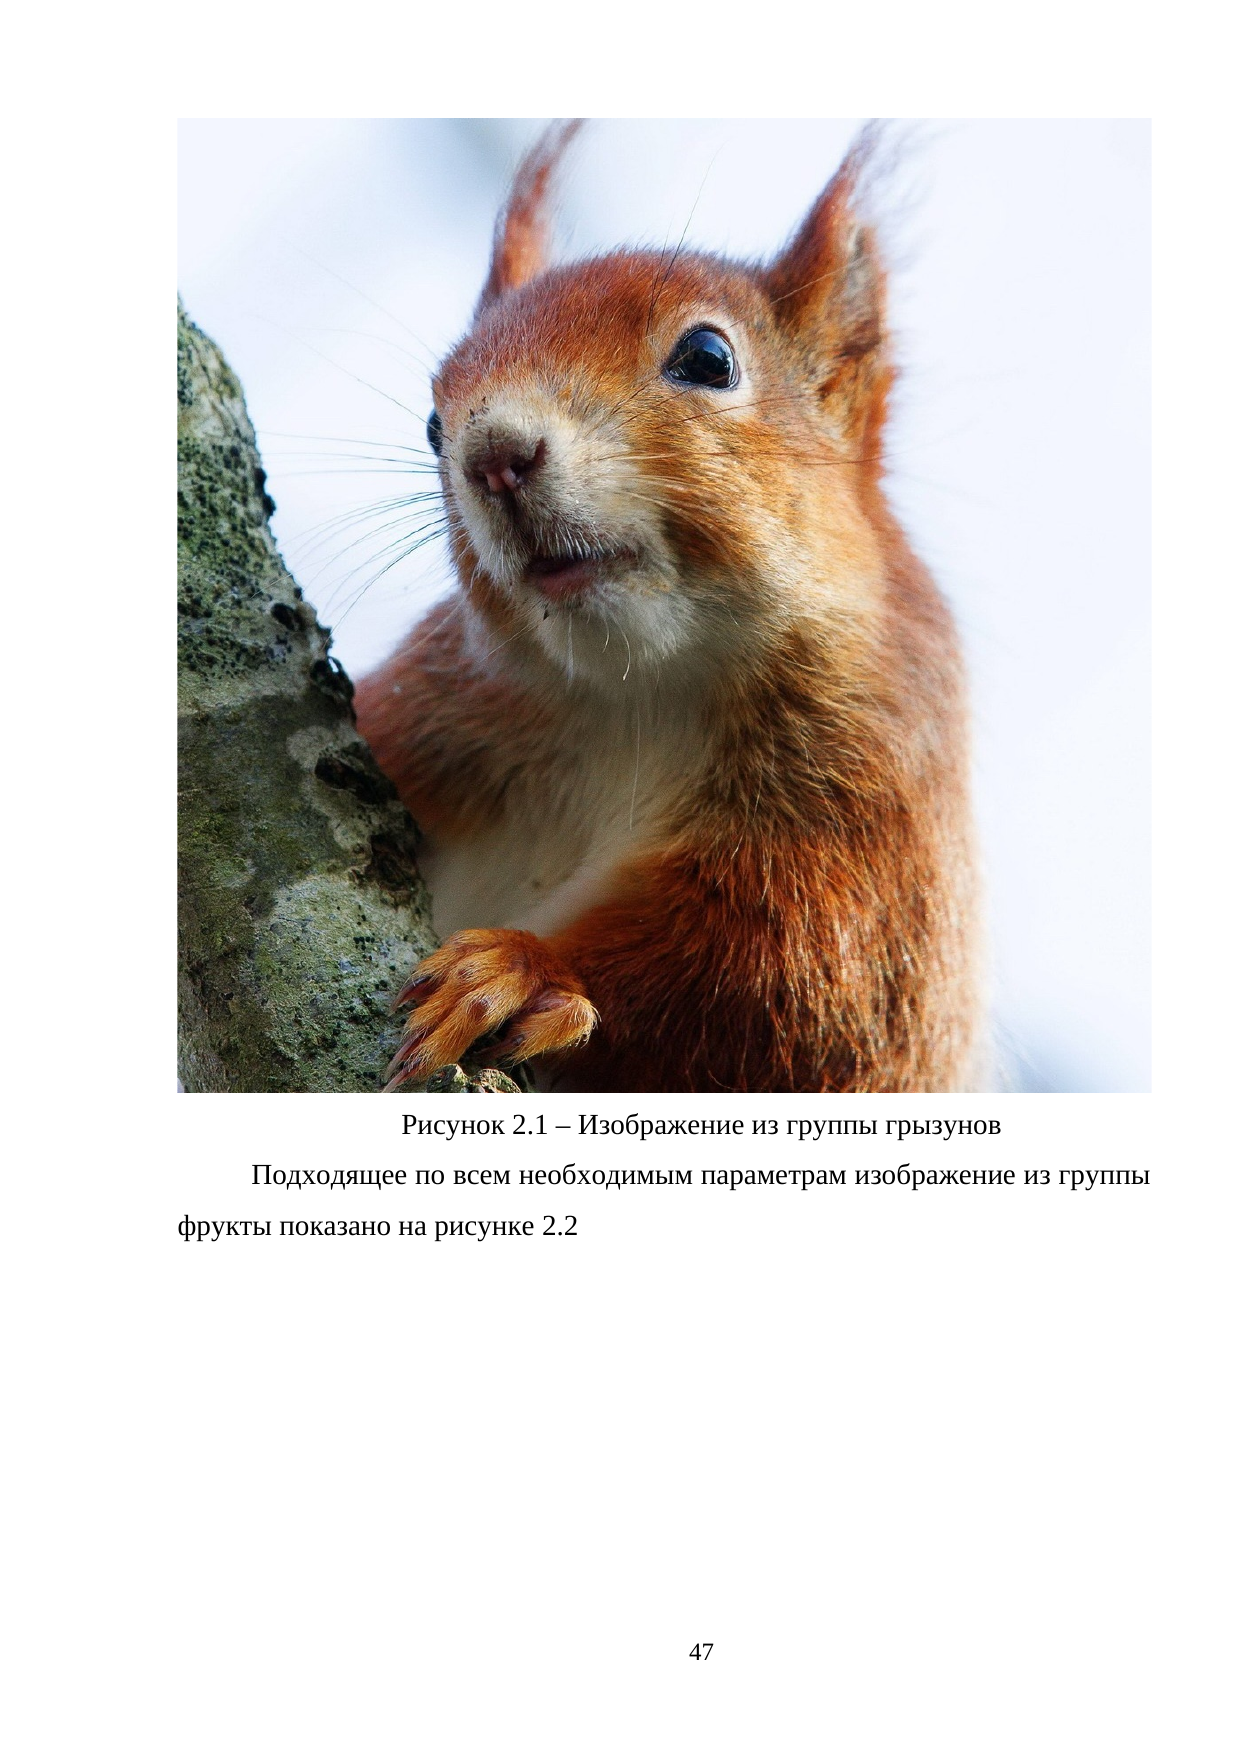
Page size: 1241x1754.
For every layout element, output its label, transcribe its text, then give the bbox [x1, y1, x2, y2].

text Подходящее по всем необходимым параметрам изображение из группы фрукты показано на рисунке 2.2 [177, 1157, 1152, 1241]
picture [177, 118, 1152, 1093]
text Рисунок 2.1 – Изображение из группы грызунов [177, 1107, 1152, 1141]
